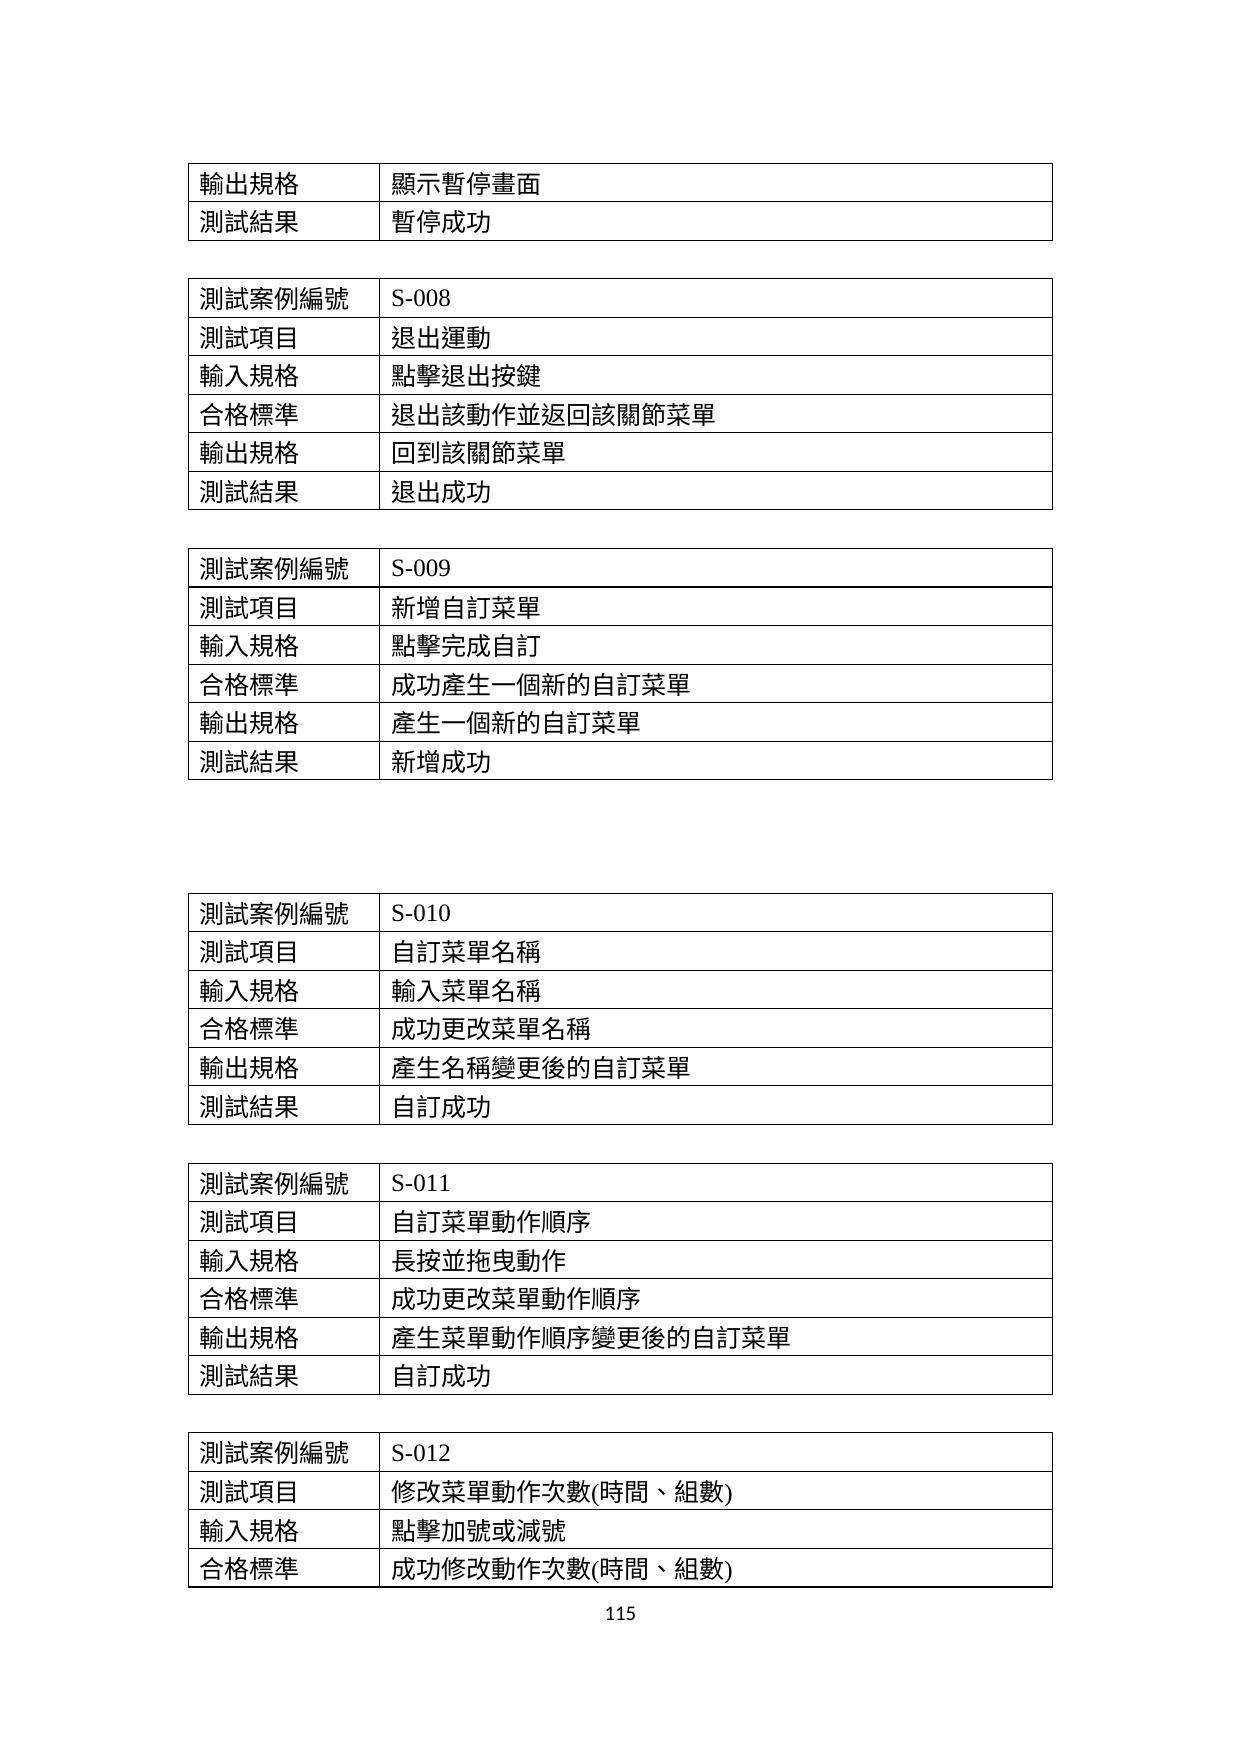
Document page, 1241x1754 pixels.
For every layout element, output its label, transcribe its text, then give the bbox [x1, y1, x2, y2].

table_cell 測試項目 [189, 1472, 379, 1509]
table_header 測試案例編號 [189, 1433, 379, 1471]
table_cell 產生名稱變更後的自訂菜單 [380, 1048, 1052, 1085]
table_cell 測試結果 [189, 472, 379, 509]
table_cell 回到該關節菜單 [380, 433, 1052, 471]
table_cell 暫停成功 [380, 202, 1052, 239]
table_cell 點擊加號或減號 [380, 1510, 1052, 1548]
table_header 測試案例編號 [189, 279, 379, 317]
table_cell 測試項目 [189, 1202, 379, 1239]
table_cell 退出運動 [380, 318, 1052, 355]
table_header S-012 [380, 1433, 1052, 1471]
table_cell 合格標準 [189, 1009, 379, 1047]
table_cell 修改菜單動作次數(時間、組數) [380, 1472, 1052, 1509]
table_cell 輸入規格 [189, 971, 379, 1008]
table_cell 新增成功 [380, 742, 1052, 779]
table_header S-008 [380, 279, 1052, 317]
table_cell 輸出規格 [189, 1048, 379, 1085]
table_cell 自訂成功 [380, 1356, 1052, 1394]
table_cell 成功修改動作次數(時間、組數) [380, 1549, 1052, 1586]
table_cell 成功產生一個新的自訂菜單 [380, 665, 1052, 702]
table_header S-010 [380, 894, 1052, 931]
table_cell 測試項目 [189, 932, 379, 970]
table_header 測試案例編號 [189, 549, 379, 586]
table_cell 輸出規格 [189, 703, 379, 741]
table_cell 測試結果 [189, 742, 379, 779]
table_cell 長按並拖曳動作 [380, 1241, 1052, 1278]
table_cell 測試結果 [189, 1086, 379, 1124]
table_cell 輸入規格 [189, 1241, 379, 1278]
table_cell 輸出規格 [189, 164, 379, 201]
table_cell 自訂成功 [380, 1086, 1052, 1124]
table_cell 輸入規格 [189, 356, 379, 394]
table_header S-009 [380, 549, 1052, 586]
table_cell 點擊退出按鍵 [380, 356, 1052, 394]
table_cell 自訂菜單動作順序 [380, 1202, 1052, 1239]
table_cell 輸入規格 [189, 626, 379, 663]
table_header 測試案例編號 [189, 1164, 379, 1201]
table_cell 退出成功 [380, 472, 1052, 509]
table_cell 合格標準 [189, 665, 379, 702]
table_cell 產生菜單動作順序變更後的自訂菜單 [380, 1318, 1052, 1355]
table_cell 新增自訂菜單 [380, 588, 1052, 625]
table_cell 合格標準 [189, 395, 379, 432]
table_cell 自訂菜單名稱 [380, 932, 1052, 970]
table_cell 成功更改菜單動作順序 [380, 1279, 1052, 1317]
table_cell 測試結果 [189, 202, 379, 239]
table_header S-011 [380, 1164, 1052, 1201]
table_cell 輸入規格 [189, 1510, 379, 1548]
table_cell 測試項目 [189, 588, 379, 625]
table_cell 輸出規格 [189, 433, 379, 471]
table_cell 合格標準 [189, 1549, 379, 1586]
table_cell 退出該動作並返回該關節菜單 [380, 395, 1052, 432]
table_cell 成功更改菜單名稱 [380, 1009, 1052, 1047]
table_cell 產生一個新的自訂菜單 [380, 703, 1052, 741]
table_cell 輸入菜單名稱 [380, 971, 1052, 1008]
table_cell 測試結果 [189, 1356, 379, 1394]
table_header 測試案例編號 [189, 894, 379, 931]
table_cell 輸出規格 [189, 1318, 379, 1355]
table_cell 測試項目 [189, 318, 379, 355]
table_cell 點擊完成自訂 [380, 626, 1052, 663]
table_cell 顯示暫停畫面 [380, 164, 1052, 201]
table_cell 合格標準 [189, 1279, 379, 1317]
